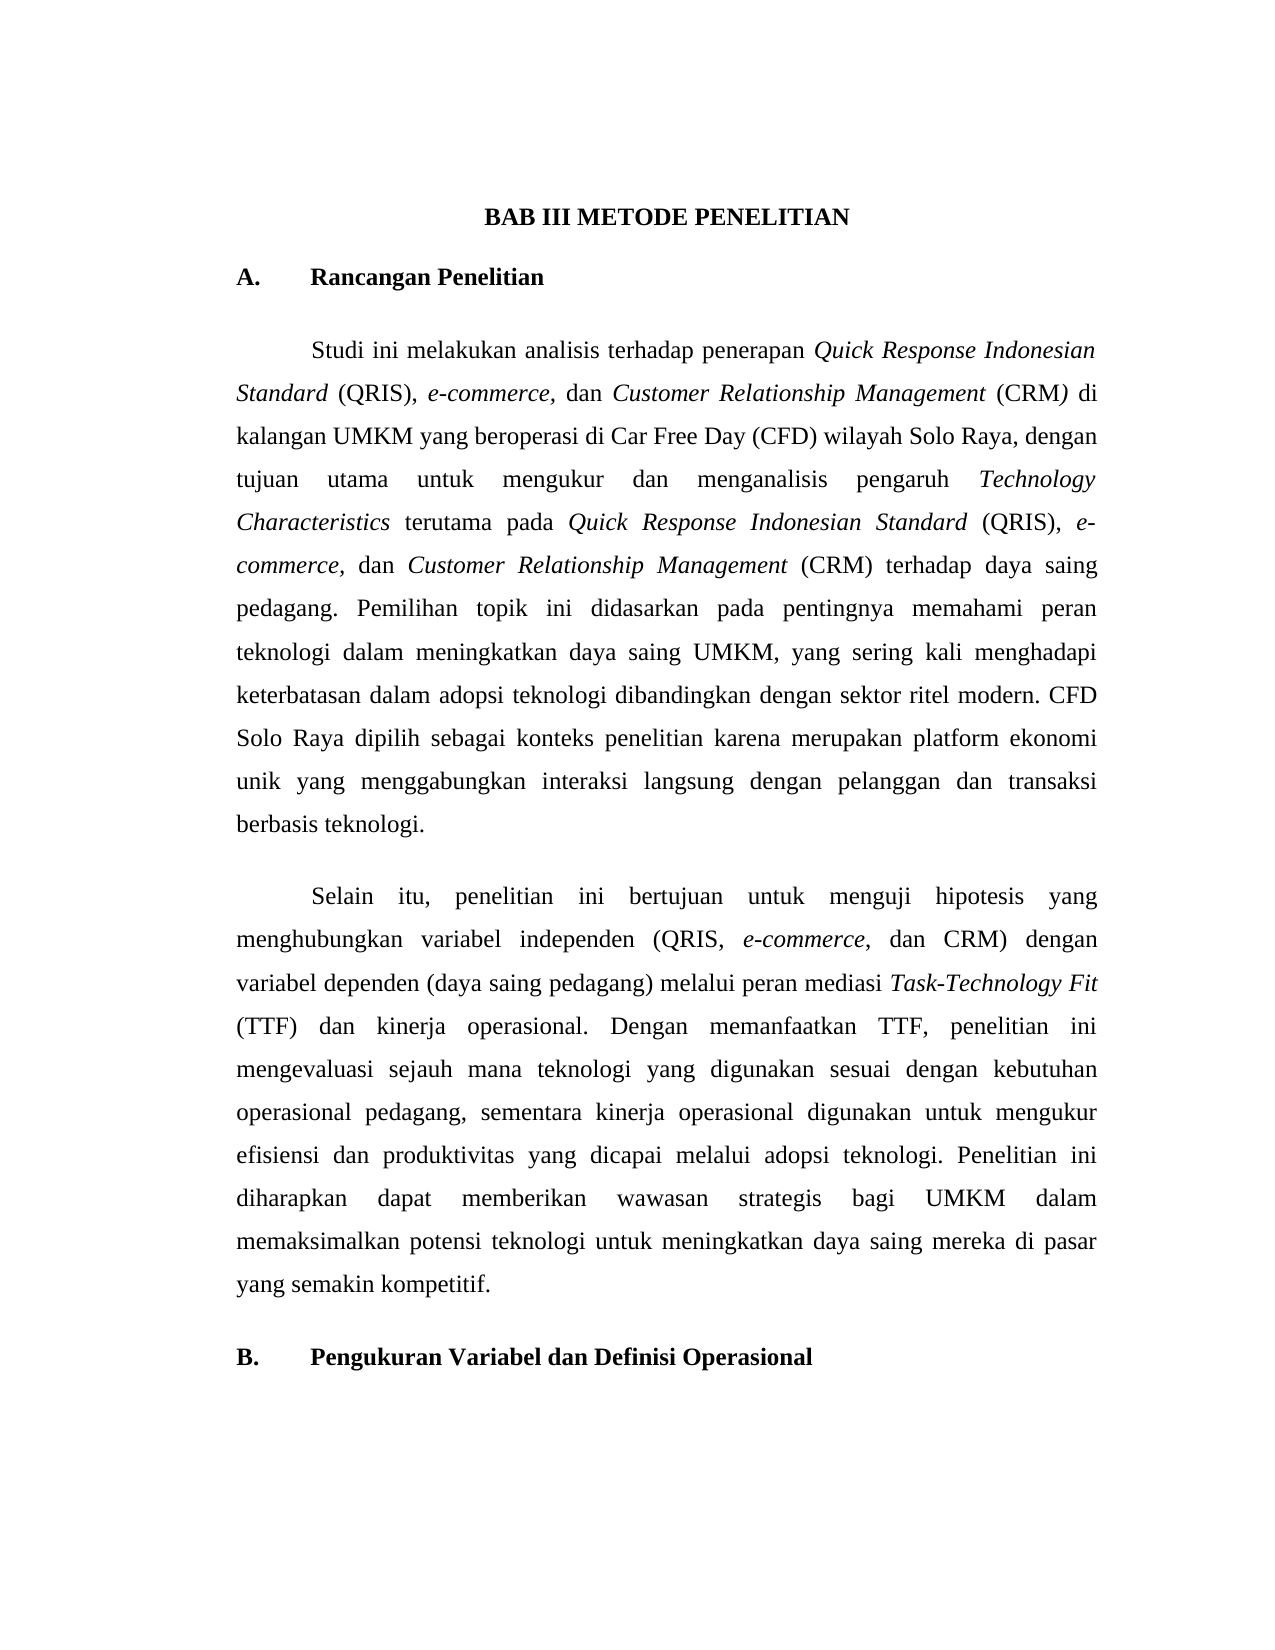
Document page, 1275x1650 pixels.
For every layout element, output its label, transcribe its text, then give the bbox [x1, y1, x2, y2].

text Studi ini melakukan analisis terhadap penerapan Quick Response Indonesian Standard (QRIS), e-commerce, dan Customer Relationship Management (CRM) di kalangan UMKM yang beroperasi di Car Free Day (CFD) wilayah Solo Raya, dengan tujuan utama untuk mengukur dan menganalisis pengaruh Technology Characteristics terutama pada Quick Response Indonesian Standard (QRIS), e-commerce, dan Customer Relationship Management (CRM) terhadap daya saing pedagang. Pemilihan topik ini didasarkan pada pentingnya memahami peran teknologi dalam meningkatkan daya saing UMKM, yang sering kali menghadapi keterbatasan dalam adopsi teknologi dibandingkan dengan sektor ritel modern. CFD Solo Raya dipilih sebagai konteks penelitian karena merupakan platform ekonomi unik yang menggabungkan interaksi langsung dengan pelanggan dan transaksi berbasis teknologi. [236, 335, 1098, 838]
subtitle BAB III METODE PENELITIAN [236, 202, 1098, 231]
list Rancangan Penelitian [236, 262, 1098, 291]
text Selain itu, penelitian ini bertujuan untuk menguji hipotesis yang menghubungkan variabel independen (QRIS, e-commerce, dan CRM) dengan variabel dependen (daya saing pedagang) melalui peran mediasi Task-Technology Fit (TTF) dan kinerja operasional. Dengan memanfaatkan TTF, penelitian ini mengevaluasi sejauh mana teknologi yang digunakan sesuai dengan kebutuhan operasional pedagang, sementara kinerja operasional digunakan untuk mengukur efisiensi dan produktivitas yang dicapai melalui adopsi teknologi. Penelitian ini diharapkan dapat memberikan wawasan strategis bagi UMKM dalam memaksimalkan potensi teknologi untuk meningkatkan daya saing mereka di pasar yang semakin kompetitif. [236, 881, 1098, 1298]
list Pengukuran Variabel dan Definisi Operasional [236, 1342, 1098, 1371]
